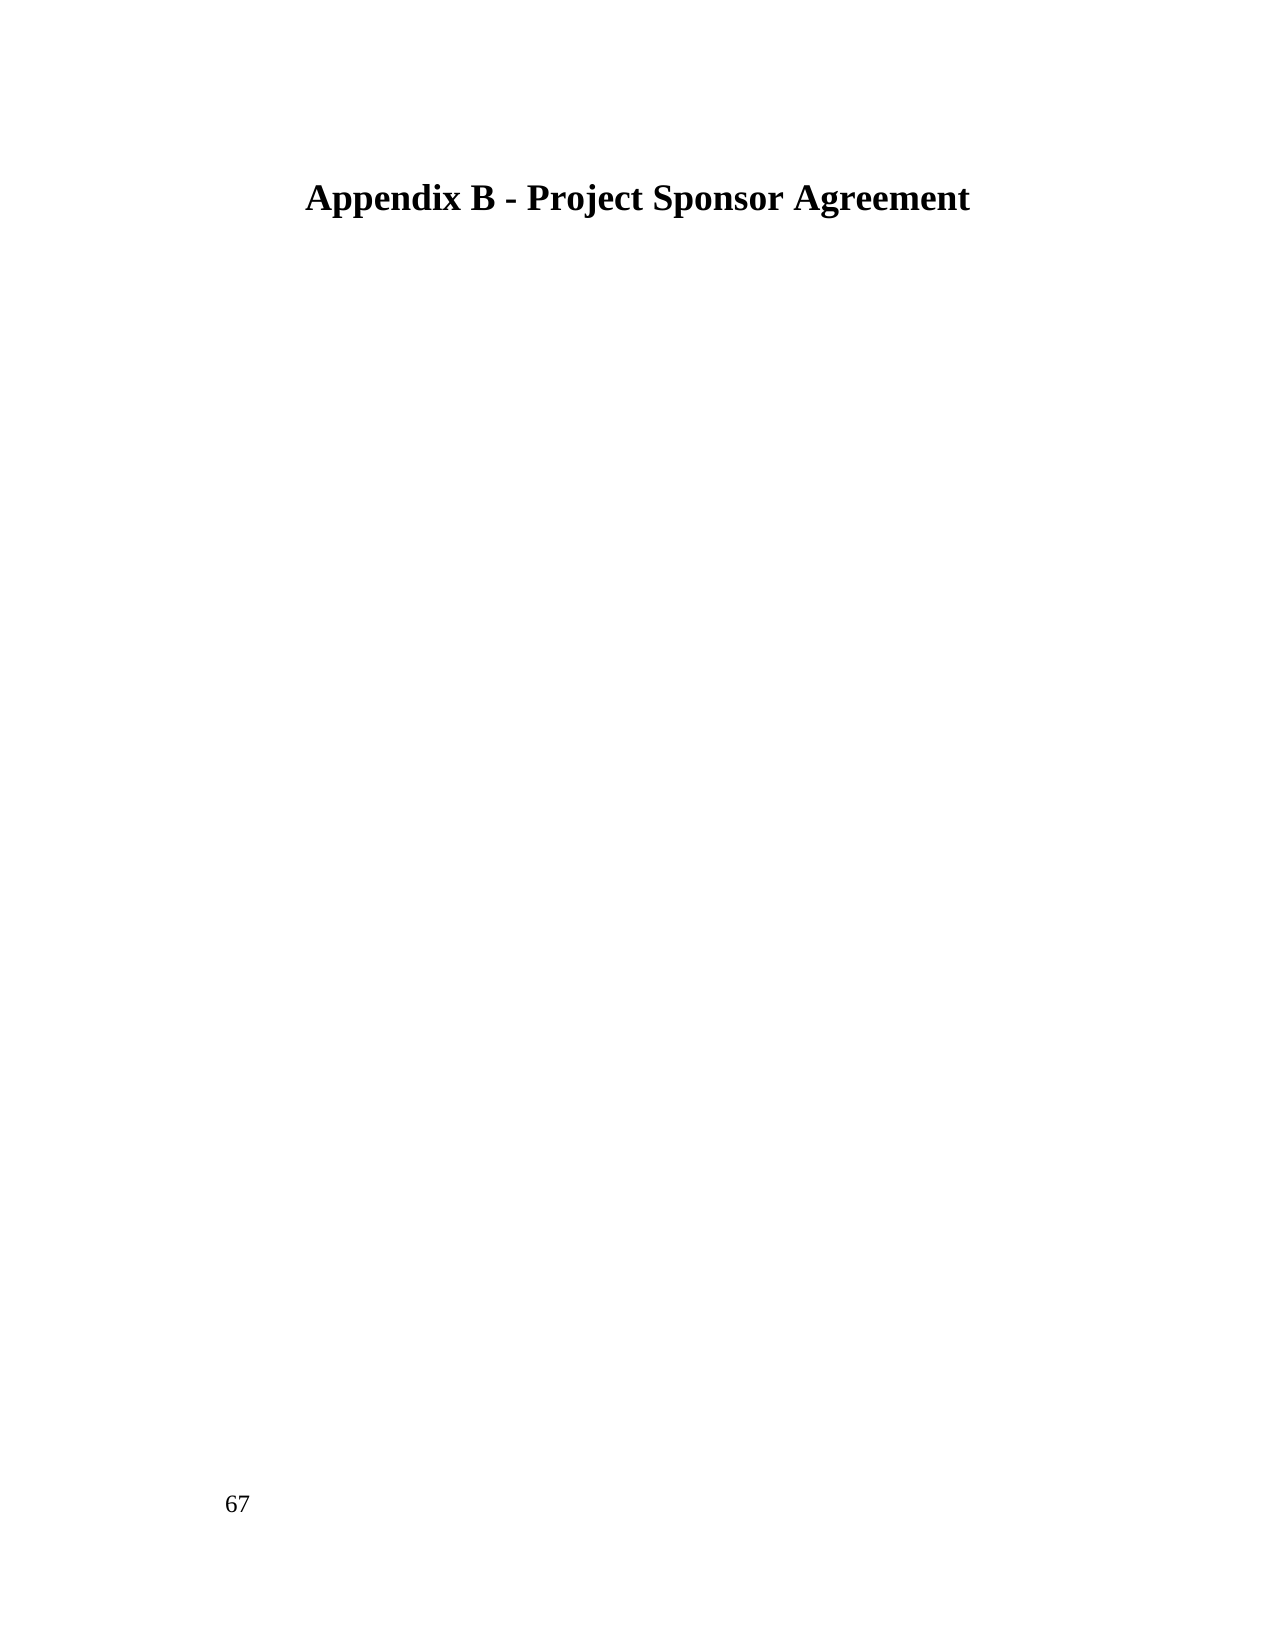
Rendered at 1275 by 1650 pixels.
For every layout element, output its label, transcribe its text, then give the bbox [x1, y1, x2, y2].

subtitle Appendix B - Project Sponsor Agreement [150, 175, 1125, 218]
